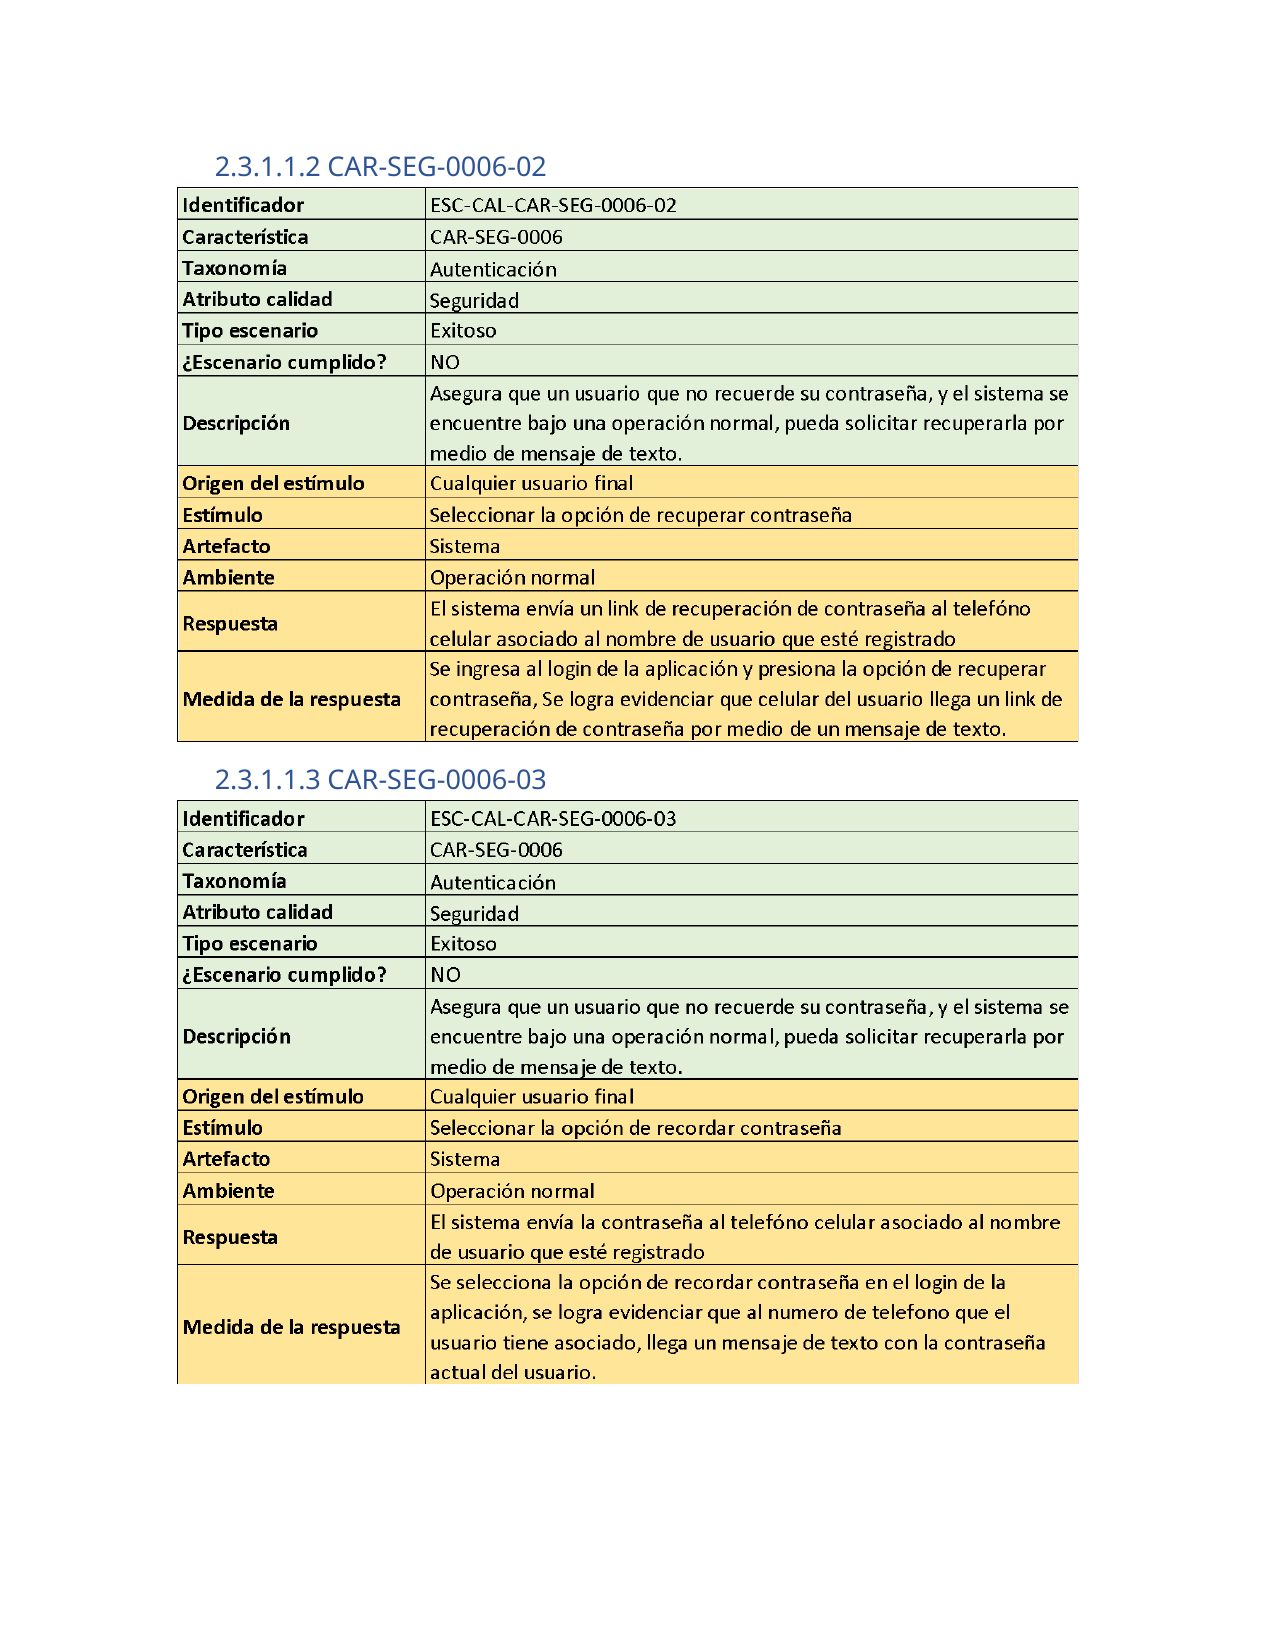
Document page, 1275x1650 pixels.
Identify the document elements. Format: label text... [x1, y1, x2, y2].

picture [177, 187, 1079, 742]
subtitle CAR-SEG-0006-03 [214, 760, 1098, 797]
subtitle CAR-SEG-0006-02 [214, 148, 1098, 184]
picture [177, 800, 1079, 1384]
